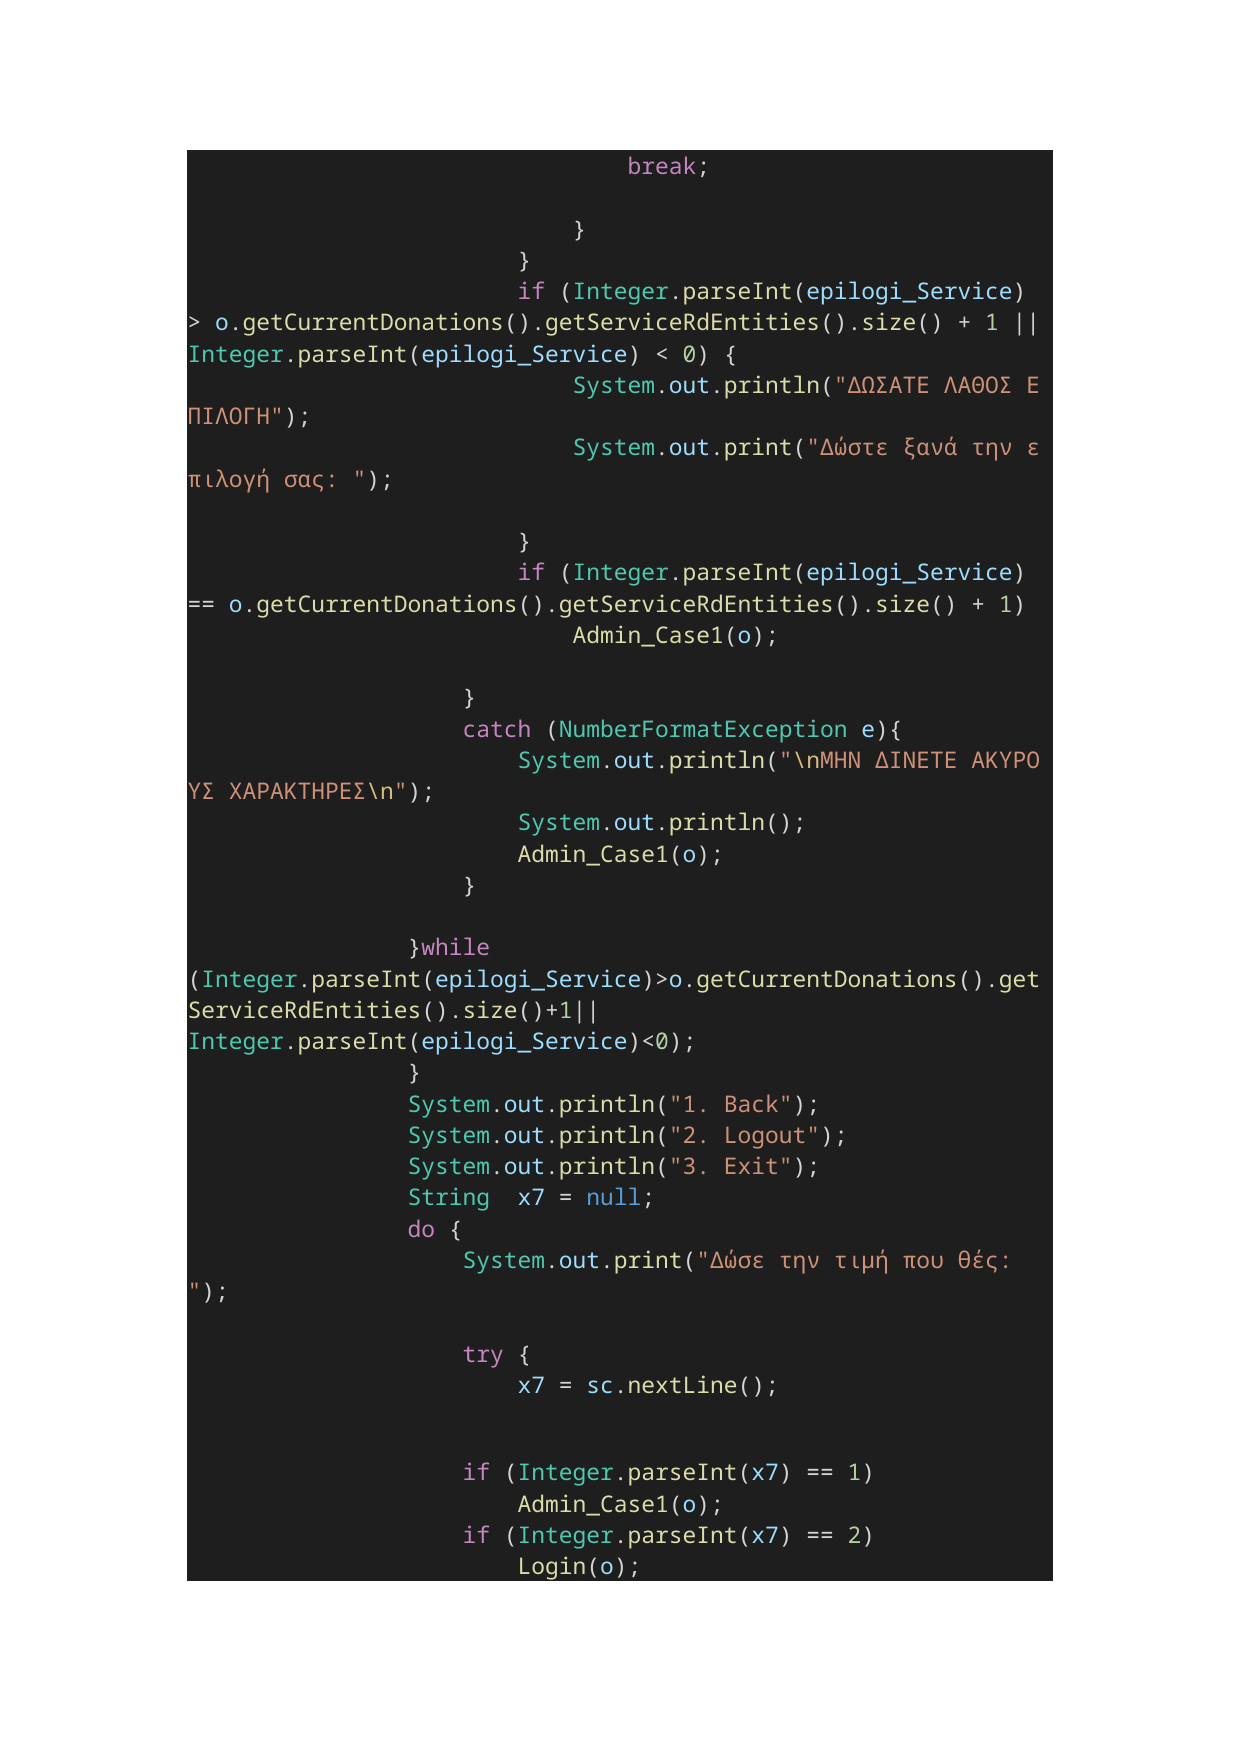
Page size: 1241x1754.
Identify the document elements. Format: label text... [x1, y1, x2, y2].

text catch (NumberFormatException e){ [187, 712, 1053, 744]
text if (Integer.parseInt(x7) == 1) [187, 1456, 1053, 1487]
text if (Integer.parseInt(epilogi_Service) > o.getCurrentDonations().getServiceRdEntities().size() + 1 || Integer.parseInt(epilogi_Service) < 0) { [187, 275, 1053, 369]
text System.out.println("3. Exit"); [187, 1150, 1053, 1181]
text do { [187, 1212, 1053, 1244]
text System.out.println("1. Back"); [187, 1087, 1053, 1119]
text } [187, 525, 1053, 556]
text Admin_Case1(o); [187, 619, 1053, 650]
text System.out.println("ΔΩΣΑΤΕ ΛΑΘΟΣ ΕΠΙΛΟΓΗ"); [187, 369, 1053, 431]
text System.out.println(); [187, 806, 1053, 837]
text Admin_Case1(o); [187, 837, 1053, 869]
text Login(o); [187, 1550, 1053, 1581]
text }while (Integer.parseInt(epilogi_Service)>o.getCurrentDonations().getServiceRdEntities().size()+1||Integer.parseInt(epilogi_Service)<0); [187, 931, 1053, 1056]
text } [187, 869, 1053, 900]
text System.out.print("Δώσε την τιμή που θές: "); [187, 1244, 1053, 1306]
text } [187, 244, 1053, 275]
text System.out.print("Δώστε ξανά την επιλογή σας: "); [187, 431, 1053, 494]
text } [187, 681, 1053, 712]
text String x7 = null; [187, 1181, 1053, 1212]
text try { [187, 1337, 1053, 1369]
text if (Integer.parseInt(epilogi_Service) == o.getCurrentDonations().getServiceRdEntities().size() + 1) [187, 556, 1053, 619]
text break; [187, 150, 1053, 181]
text } [187, 1056, 1053, 1087]
text Admin_Case1(o); [187, 1487, 1053, 1519]
text System.out.println("2. Logout"); [187, 1119, 1053, 1150]
text x7 = sc.nextLine(); [187, 1369, 1053, 1400]
text } [187, 212, 1053, 244]
text System.out.println("\nΜΗΝ ΔΙΝΕΤΕ ΑΚΥΡΟΥΣ ΧΑΡΑΚΤΗΡΕΣ\n"); [187, 744, 1053, 806]
text if (Integer.parseInt(x7) == 2) [187, 1519, 1053, 1550]
